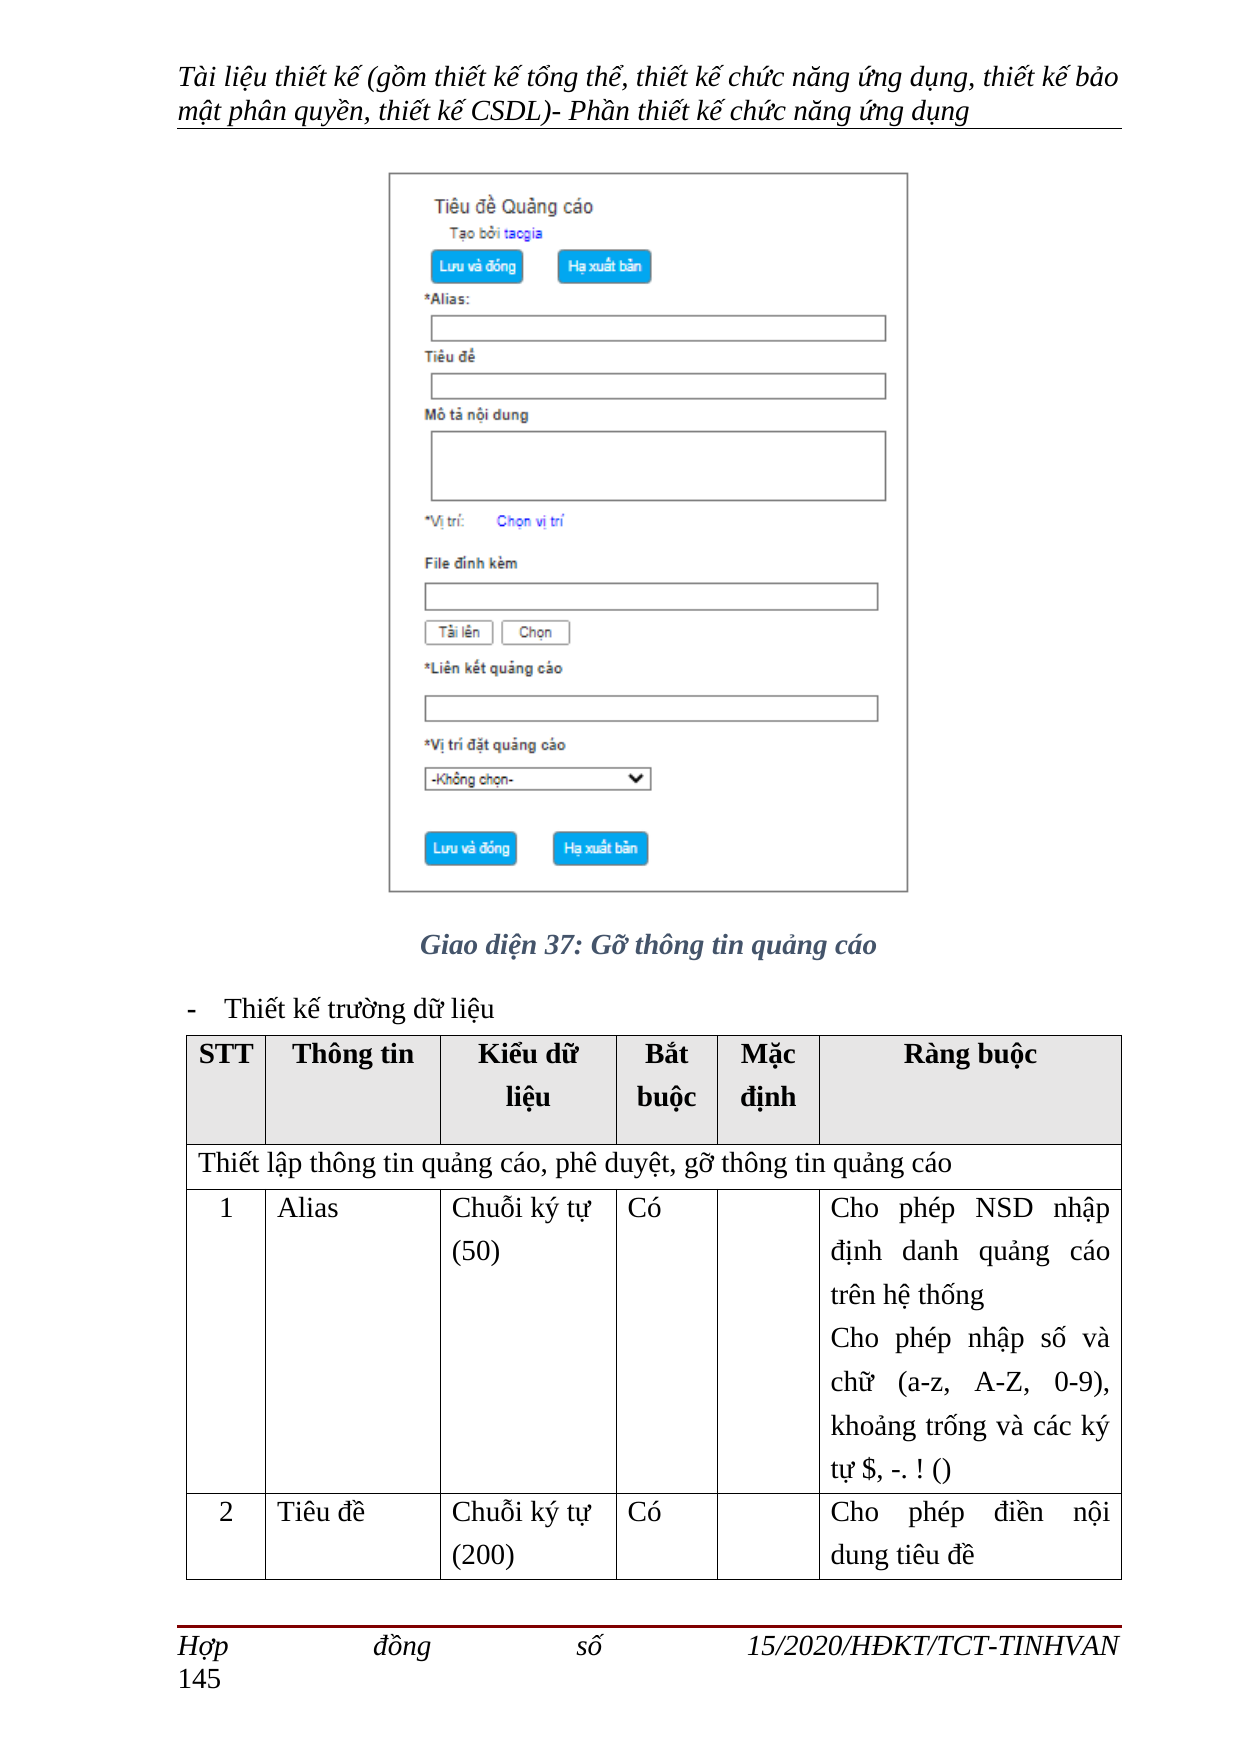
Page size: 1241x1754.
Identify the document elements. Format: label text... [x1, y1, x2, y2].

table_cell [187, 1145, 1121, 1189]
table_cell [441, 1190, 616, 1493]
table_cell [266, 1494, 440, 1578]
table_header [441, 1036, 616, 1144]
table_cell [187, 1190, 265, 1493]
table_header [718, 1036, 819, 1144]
text Giao diện 37: Gỡ thông tin quảng cáo [177, 927, 1122, 960]
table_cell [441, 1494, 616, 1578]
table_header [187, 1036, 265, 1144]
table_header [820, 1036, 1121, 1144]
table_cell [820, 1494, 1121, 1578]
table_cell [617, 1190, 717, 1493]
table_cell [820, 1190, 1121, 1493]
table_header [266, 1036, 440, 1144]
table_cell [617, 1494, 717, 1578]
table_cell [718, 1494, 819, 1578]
picture [378, 162, 921, 902]
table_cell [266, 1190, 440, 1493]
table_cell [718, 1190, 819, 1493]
text Thiết kế trường dữ liệu [187, 991, 1122, 1025]
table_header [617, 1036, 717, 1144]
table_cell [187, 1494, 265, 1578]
